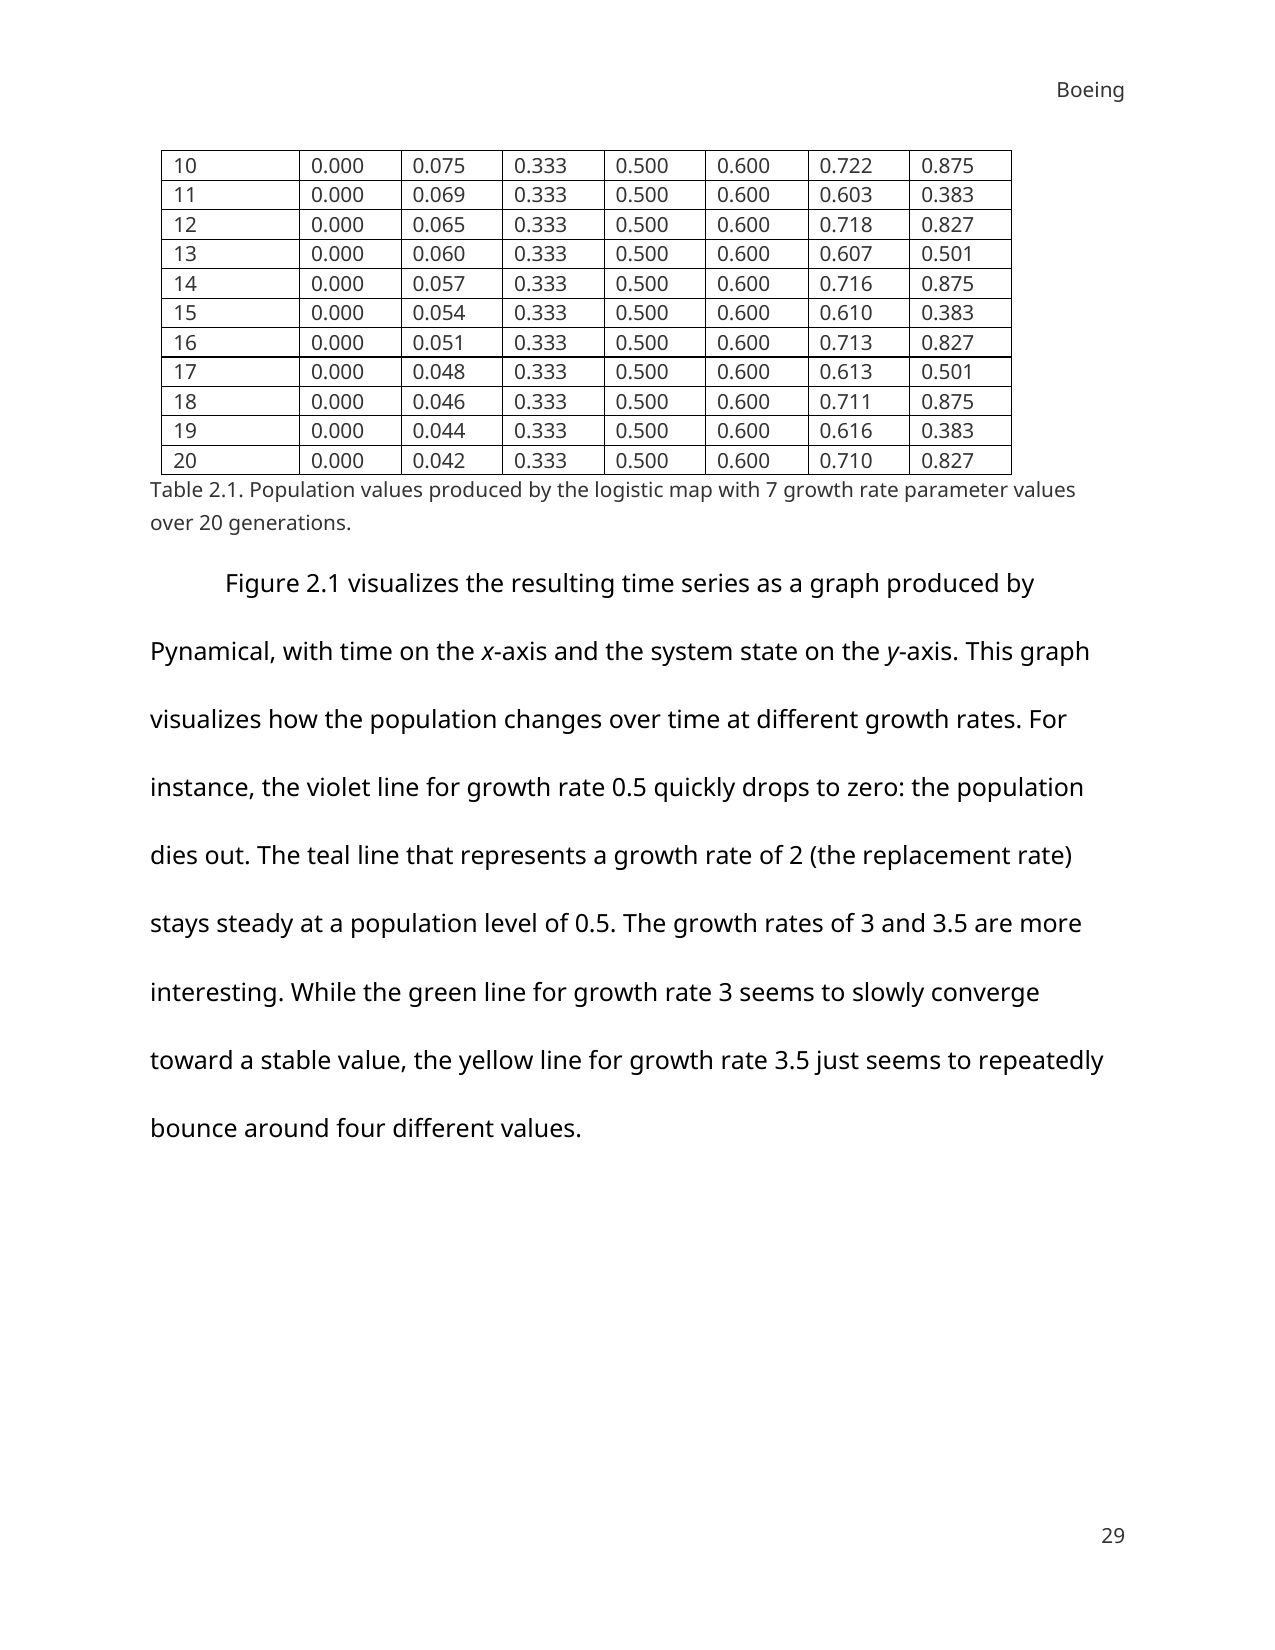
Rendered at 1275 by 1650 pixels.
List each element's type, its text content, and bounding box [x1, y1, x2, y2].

table_cell 0.333 [503, 328, 604, 356]
table_cell 10 [162, 151, 299, 179]
table_cell 11 [162, 181, 299, 209]
table_cell 0.000 [300, 328, 401, 356]
table_cell 0.710 [809, 446, 909, 474]
table_cell 0.500 [605, 269, 705, 297]
table_cell 0.500 [605, 387, 705, 415]
table_cell 0.000 [300, 210, 401, 238]
table_cell 0.000 [300, 387, 401, 415]
table_cell 18 [162, 387, 299, 415]
table_cell 0.610 [809, 299, 909, 327]
table_cell 0.600 [706, 269, 808, 297]
table_cell 20 [162, 446, 299, 474]
text Table 2.1. Population values produced by the logistic map with 7 growth rate parameter values over 20 generations. [150, 475, 1125, 536]
table_cell 0.000 [300, 299, 401, 327]
table_cell 0.000 [300, 358, 401, 386]
table_cell 0.600 [706, 358, 808, 386]
table_cell 0.718 [809, 210, 909, 238]
table_cell 0.600 [706, 446, 808, 474]
table_cell 0.500 [605, 358, 705, 386]
table_cell 0.069 [402, 181, 502, 209]
table_cell 0.616 [809, 416, 909, 445]
table_cell 0.600 [706, 240, 808, 268]
table_cell 0.383 [910, 181, 1011, 209]
table_cell 0.500 [605, 416, 705, 445]
table_cell 14 [162, 269, 299, 297]
table_cell 0.500 [605, 210, 705, 238]
text Figure 2.1 visualizes the resulting time series as a graph produced by Pynamical, with time on the x-axis and the system state on the y-axis. This graph visualizes how the population changes over time at different growth rates. For instance, the violet line for growth rate 0.5 quickly drops to zero: the population dies out. The teal line that represents a growth rate of 2 (the replacement rate) stays steady at a population level of 0.5. The growth rates of 3 and 3.5 are more interesting. While the green line for growth rate 3 seems to slowly converge toward a stable value, the yellow line for growth rate 3.5 just seems to repeatedly bounce around four different values. [150, 566, 1125, 1144]
table_cell 0.333 [503, 387, 604, 415]
table_cell 0.711 [809, 387, 909, 415]
table_cell 0.875 [910, 387, 1011, 415]
table_cell 0.713 [809, 328, 909, 356]
table_cell 16 [162, 328, 299, 356]
table_cell 12 [162, 210, 299, 238]
table_cell 0.603 [809, 181, 909, 209]
table_cell 0.500 [605, 181, 705, 209]
table_cell 0.383 [910, 299, 1011, 327]
table_cell 0.827 [910, 210, 1011, 238]
table_cell 0.333 [503, 151, 604, 179]
table_cell 0.057 [402, 269, 502, 297]
table_cell 0.060 [402, 240, 502, 268]
table_cell 0.333 [503, 210, 604, 238]
table_cell 0.000 [300, 151, 401, 179]
table_cell 0.042 [402, 446, 502, 474]
table_cell 0.333 [503, 240, 604, 268]
table_cell 13 [162, 240, 299, 268]
table_cell 0.607 [809, 240, 909, 268]
table_cell 0.333 [503, 358, 604, 386]
table_cell 0.501 [910, 358, 1011, 386]
table_cell 0.600 [706, 210, 808, 238]
table_cell 0.000 [300, 446, 401, 474]
table_cell 0.501 [910, 240, 1011, 268]
table_cell 0.333 [503, 416, 604, 445]
table_cell 0.000 [300, 269, 401, 297]
table_cell 19 [162, 416, 299, 445]
table_cell 0.600 [706, 416, 808, 445]
table_cell 0.500 [605, 299, 705, 327]
table_cell 0.875 [910, 269, 1011, 297]
table_cell 0.000 [300, 240, 401, 268]
table_cell 0.500 [605, 328, 705, 356]
table_cell 0.716 [809, 269, 909, 297]
table_cell 0.827 [910, 328, 1011, 356]
table_cell 0.051 [402, 328, 502, 356]
table_cell 0.500 [605, 151, 705, 179]
table_cell 0.600 [706, 328, 808, 356]
table_cell 0.333 [503, 181, 604, 209]
table_cell 0.000 [300, 416, 401, 445]
table_cell 0.046 [402, 387, 502, 415]
table_cell 15 [162, 299, 299, 327]
table_cell 0.827 [910, 446, 1011, 474]
table_cell 0.500 [605, 240, 705, 268]
table_cell 0.333 [503, 299, 604, 327]
table_cell 0.333 [503, 269, 604, 297]
table_cell 0.044 [402, 416, 502, 445]
table_cell 0.600 [706, 299, 808, 327]
table_cell 0.600 [706, 151, 808, 179]
table_cell 0.000 [300, 181, 401, 209]
table_cell 0.075 [402, 151, 502, 179]
table_cell 0.600 [706, 181, 808, 209]
table_cell 0.065 [402, 210, 502, 238]
table_cell 0.613 [809, 358, 909, 386]
table_cell 0.875 [910, 151, 1011, 179]
table_cell 0.383 [910, 416, 1011, 445]
table_cell 0.600 [706, 387, 808, 415]
table_cell 0.722 [809, 151, 909, 179]
table_cell 17 [162, 358, 299, 386]
table_cell 0.500 [605, 446, 705, 474]
table_cell 0.333 [503, 446, 604, 474]
table_cell 0.048 [402, 358, 502, 386]
table_cell 0.054 [402, 299, 502, 327]
